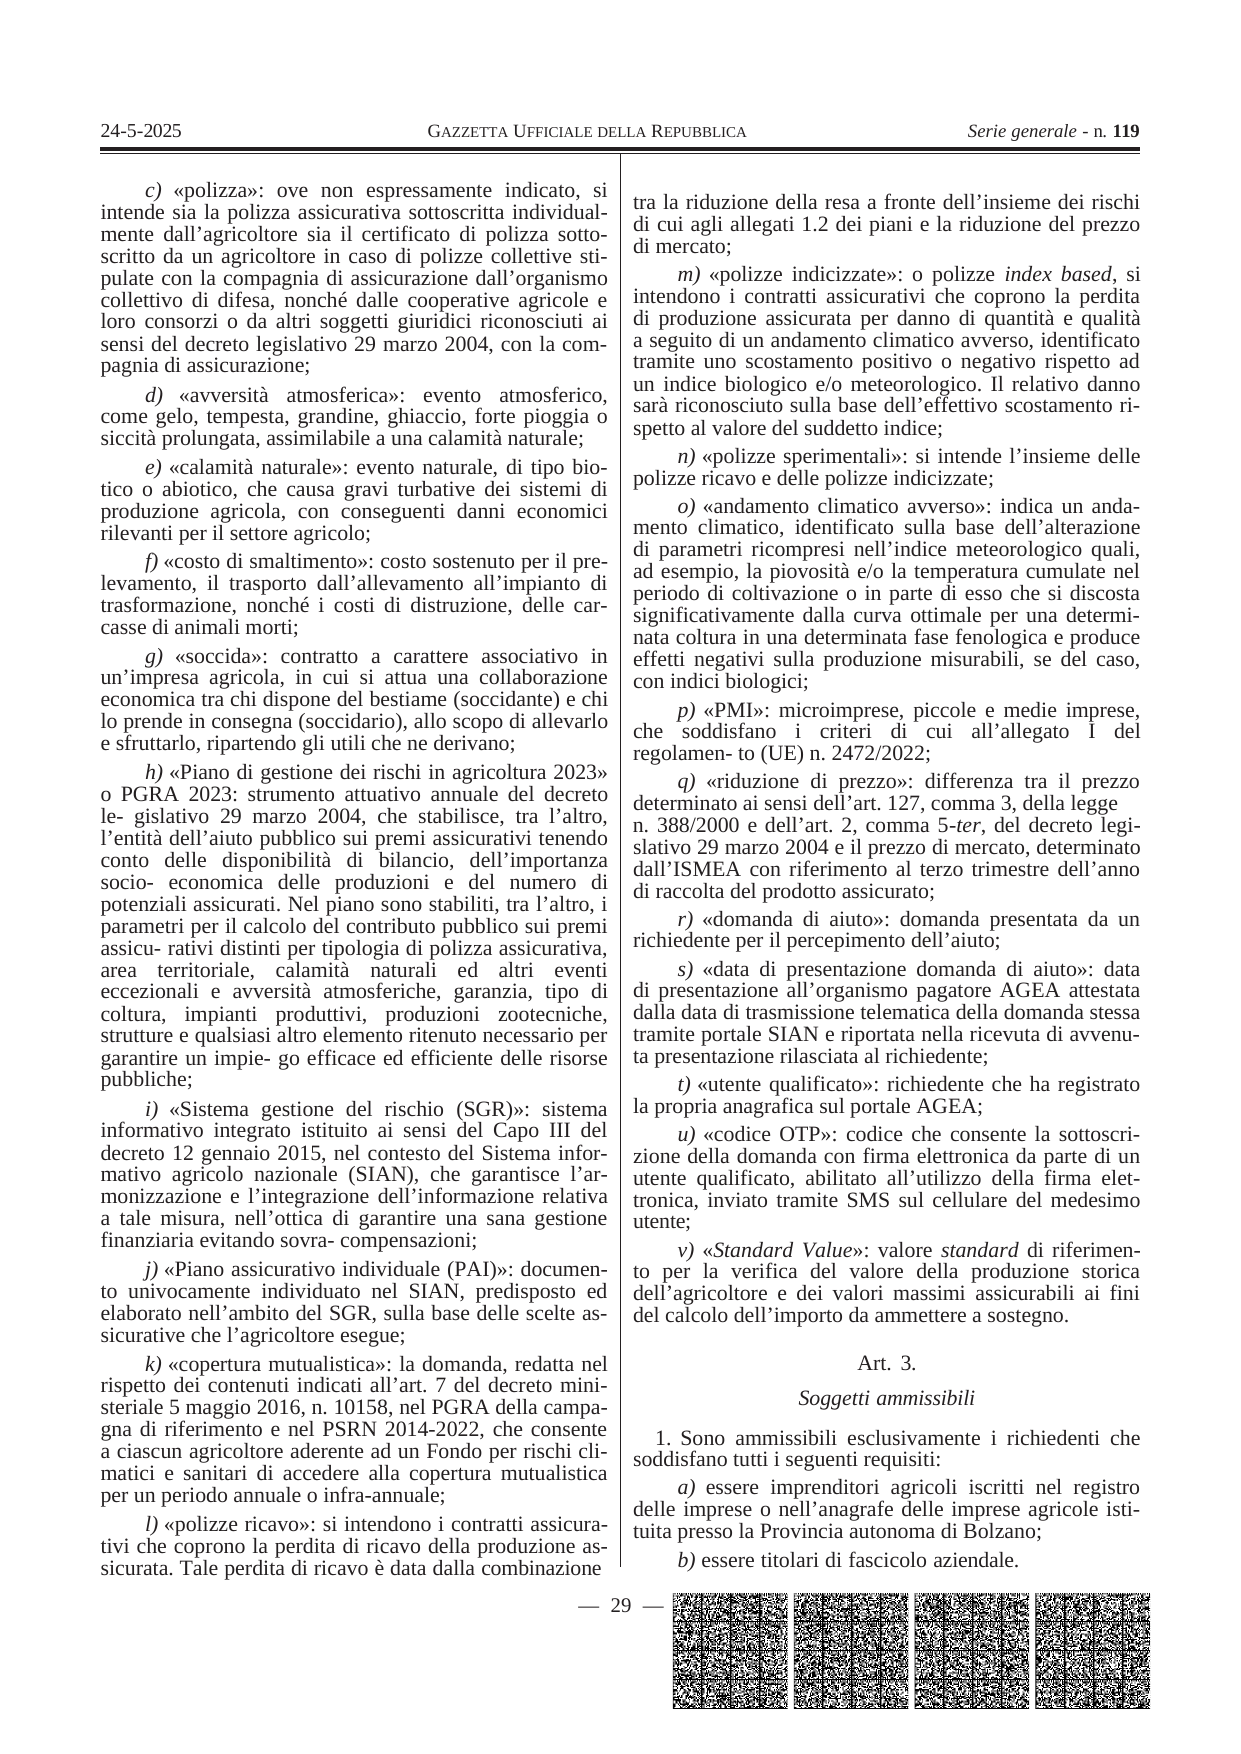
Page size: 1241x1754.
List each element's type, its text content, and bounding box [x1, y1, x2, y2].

list «calamità naturale»: evento naturale, di tipo bio- tico o abiotico, che causa gravi turbative dei sistemi di produzione agricola, con conseguenti danni economici rilevanti per il settore agricolo; [100, 457, 608, 545]
list «utente qualificato»: richiedente che ha registrato la propria anagrafica sul portale AGEA; [633, 1074, 1141, 1118]
text n. 388/2000 e dell’art. 2, comma 5-ter, del decreto legi- slativo 29 marzo 2004 e il prezzo di mercato, determinato dall’ISMEA con riferimento al terzo trimestre dell’anno di raccolta del prodotto assicurato; [633, 815, 1141, 903]
list «copertura mutualistica»: la domanda, redatta nel rispetto dei contenuti indicati all’art. 7 del decreto mini- steriale 5 maggio 2016, n. 10158, nel PGRA della campa- gna di riferimento e nel PSRN 2014-2022, che consente a ciascun agricoltore aderente ad un Fondo per rischi cli- matici e sanitari di accedere alla copertura mutualistica per un periodo annuale o infra-annuale; [100, 1354, 608, 1507]
text Soggetti ammissibili [630, 1385, 1143, 1411]
list «avversità atmosferica»: evento atmosferico, come gelo, tempesta, grandine, ghiaccio, forte pioggia o siccità prolungata, assimilabile a una calamità naturale; [100, 385, 608, 451]
picture [1035, 1593, 1150, 1709]
list «andamento climatico avverso»: indica un anda- mento climatico, identificato sulla base dell’alterazione di parametri ricompresi nell’indice meteorologico quali, ad esempio, la piovosità e/o la temperatura cumulate nel periodo di coltivazione o in parte di esso che si discosta significativamente dalla curva ottimale per una determi- nata coltura in una determinata fase fenologica e produce effetti negativi sulla produzione misurabili, se del caso, con indici biologici; [633, 496, 1141, 693]
list «Sistema gestione del rischio (SGR)»: sistema informativo integrato istituito ai sensi del Capo III del decreto 12 gennaio 2015, nel contesto del Sistema infor- mativo agricolo nazionale (SIAN), che garantisce l’ar- monizzazione e l’integrazione dell’informazione relativa a tale misura, nell’ottica di garantire una sana gestione finanziaria evitando sovra- compensazioni; [100, 1099, 608, 1253]
text tra la riduzione della resa a fronte dell’insieme dei rischi di cui agli allegati 1.2 dei piani e la riduzione del prezzo di mercato; [633, 192, 1141, 258]
list «PMI»: microimprese, piccole e medie imprese, che soddisfano i criteri di cui all’allegato I del regolamen- to (UE) n. 2472/2022; [633, 699, 1141, 765]
list «polizza»: ove non espressamente indicato, si intende sia la polizza assicurativa sottoscritta individual- mente dall’agricoltore sia il certificato di polizza sotto- scritto da un agricoltore in caso di polizze collettive sti- pulate con la compagnia di assicurazione dall’organismo collettivo di difesa, nonché dalle cooperative agricole e loro consorzi o da altri soggetti giuridici riconosciuti ai sensi del decreto legislativo 29 marzo 2004, con la com- pagnia di assicurazione; [100, 180, 608, 378]
list «Piano assicurativo individuale (PAI)»: documen- to univocamente individuato nel SIAN, predisposto ed elaborato nell’ambito del SGR, sulla base delle scelte as- sicurative che l’agricoltore esegue; [100, 1259, 608, 1347]
list essere titolari di fascicolo aziendale. [677, 1547, 1152, 1572]
list «riduzione di prezzo»: differenza tra il prezzo determinato ai sensi dell’art. 127, comma 3, della legge [633, 771, 1141, 815]
list «polizze ricavo»: si intendono i contratti assicura- tivi che coprono la perdita di ricavo della produzione as- sicurata. Tale perdita di ricavo è data dalla combinazione [100, 1514, 608, 1580]
picture [914, 1593, 1030, 1709]
list «soccida»: contratto a carattere associativo in un’impresa agricola, in cui si attua una collaborazione economica tra chi dispone del bestiame (soccidante) e chi lo prende in consegna (soccidario), allo scopo di allevarlo e sfruttarlo, ripartendo gli utili che ne derivano; [100, 646, 608, 755]
list essere imprenditori agricoli iscritti nel registro delle imprese o nell’anagrafe delle imprese agricole isti- tuita presso la Provincia autonoma di Bolzano; [633, 1477, 1141, 1543]
list «codice OTP»: codice che consente la sottoscri- zione della domanda con firma elettronica da parte di un utente qualificato, abilitato all’utilizzo della firma elet- tronica, inviato tramite SMS sul cellulare del medesimo utente; [633, 1124, 1141, 1234]
list «polizze sperimentali»: si intende l’insieme delle polizze ricavo e delle polizze indicizzate; [633, 446, 1141, 490]
list «Standard Value»: valore standard di riferimen- to per la verifica del valore della produzione storica dell’agricoltore e dei valori massimi assicurabili ai fini del calcolo dell’importo da ammettere a sostegno. [633, 1240, 1141, 1327]
list Sono ammissibili esclusivamente i richiedenti che soddisfano tutti i seguenti requisiti: [633, 1428, 1141, 1471]
list «Piano di gestione dei rischi in agricoltura 2023» o PGRA 2023: strumento attuativo annuale del decreto le- gislativo 29 marzo 2004, che stabilisce, tra l’altro, l’entità dell’aiuto pubblico sui premi assicurativi tenendo conto delle disponibilità di bilancio, dell’importanza socio- economica delle produzioni e del numero di potenziali assicurati. Nel piano sono stabiliti, tra l’altro, i parametri per il calcolo del contributo pubblico sui premi assicu- rativi distinti per tipologia di polizza assicurativa, area territoriale, calamità naturali ed altri eventi eccezionali e avversità atmosferiche, garanzia, tipo di coltura, impianti produttivi, produzioni zootecniche, strutture e qualsiasi altro elemento ritenuto necessario per garantire un impie- go efficace ed efficiente delle risorse pubbliche; [100, 762, 608, 1092]
list «domanda di aiuto»: domanda presentata da un richiedente per il percepimento dell’aiuto; [633, 909, 1141, 953]
list «costo di smaltimento»: costo sostenuto per il pre- levamento, il trasporto dall’allevamento all’impianto di trasformazione, nonché i costi di distruzione, delle car- casse di animali morti; [100, 551, 608, 639]
picture [793, 1593, 909, 1709]
list «data di presentazione domanda di aiuto»: data di presentazione all’organismo pagatore AGEA attestata dalla data di trasmissione telematica della domanda stessa tramite portale SIAN e riportata nella ricevuta di avvenu- ta presentazione rilasciata al richiedente; [633, 958, 1141, 1068]
list «polizze indicizzate»: o polizze index based, si intendono i contratti assicurativi che coprono la perdita di produzione assicurata per danno di quantità e qualità a seguito di un andamento climatico avverso, identificato tramite uno scostamento positivo o negativo rispetto ad un indice biologico e/o meteorologico. Il relativo danno sarà riconosciuto sulla base dell’effettivo scostamento ri- spetto al valore del suddetto indice; [633, 264, 1141, 440]
text Art. 3. [630, 1350, 1143, 1375]
picture [672, 1593, 788, 1709]
